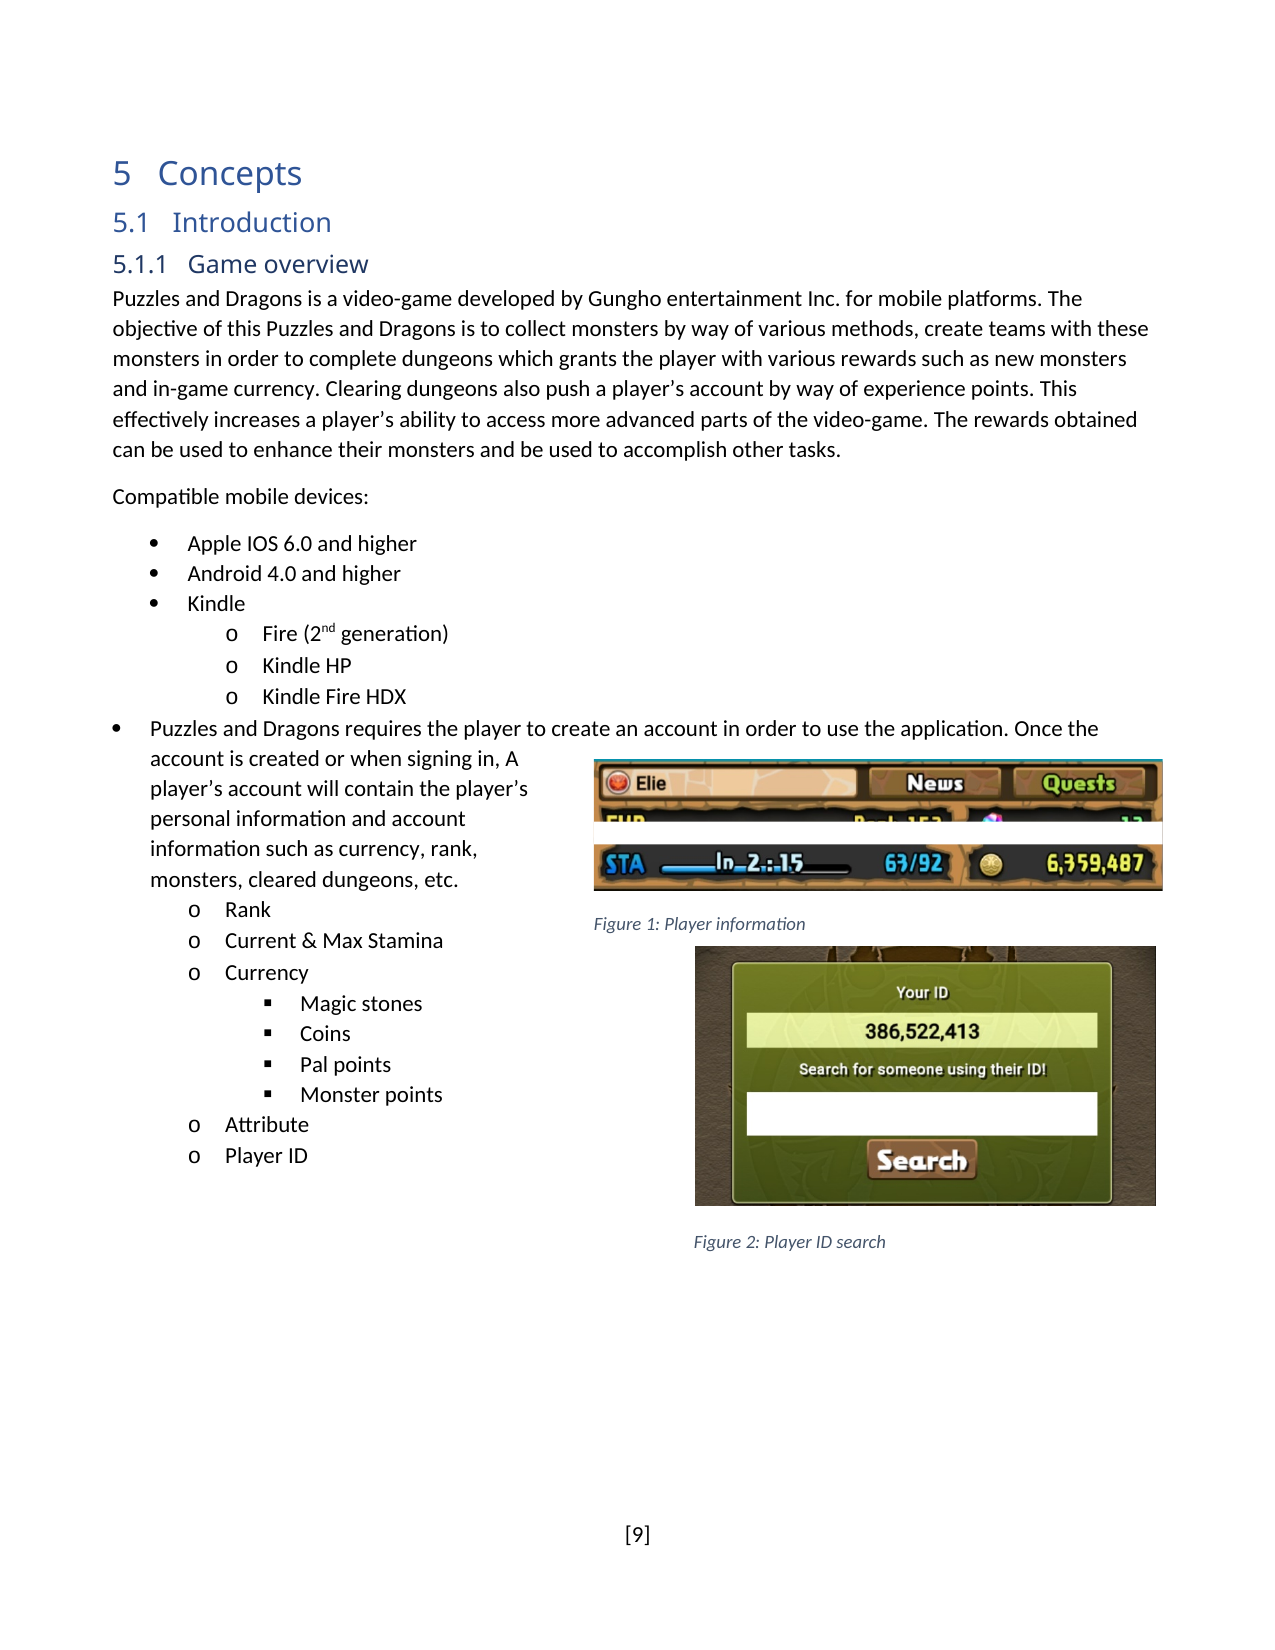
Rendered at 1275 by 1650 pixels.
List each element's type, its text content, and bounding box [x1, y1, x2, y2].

list Kindle HP [225, 651, 1162, 680]
list Rank [187, 895, 1162, 924]
list Current & Max Stamina [187, 926, 1162, 956]
list Kindle [150, 589, 1162, 617]
list Currency [187, 958, 695, 987]
list Pal points [262, 1050, 695, 1078]
list Attribute [187, 1110, 695, 1139]
text Compatible mobile devices: [112, 482, 1162, 510]
picture [695, 946, 1156, 1206]
subtitle Concepts [112, 150, 1162, 195]
list Magic stones [262, 989, 695, 1017]
picture [593, 759, 1163, 821]
subtitle Introduction [112, 203, 1162, 240]
list Apple IOS 6.0 and higher [150, 529, 1162, 557]
list Kindle Fire HDX [225, 682, 1162, 711]
list Monster points [262, 1080, 695, 1108]
subtitle Game overview [112, 247, 1162, 281]
list Android 4.0 and higher [150, 559, 1162, 587]
list Player ID [187, 1142, 695, 1171]
list Coins [262, 1019, 695, 1047]
text Puzzles and Dragons is a video-game developed by Gungho entertainment Inc. for mobile platforms. The objective of this Puzzles and Dragons is to collect monsters by way of various methods, create teams with these monsters in order to complete dungeons which grants the player with various rewards such as new monsters and in-game currency. Clearing dungeons also push a player’s account by way of experience points. This effectively increases a player’s ability to access more advanced parts of the video-game. The rewards obtained can be used to enhance their monsters and be used to accomplish other tasks. [112, 284, 1162, 463]
list Fire (2nd generation) [225, 619, 1162, 648]
picture [593, 845, 1163, 891]
